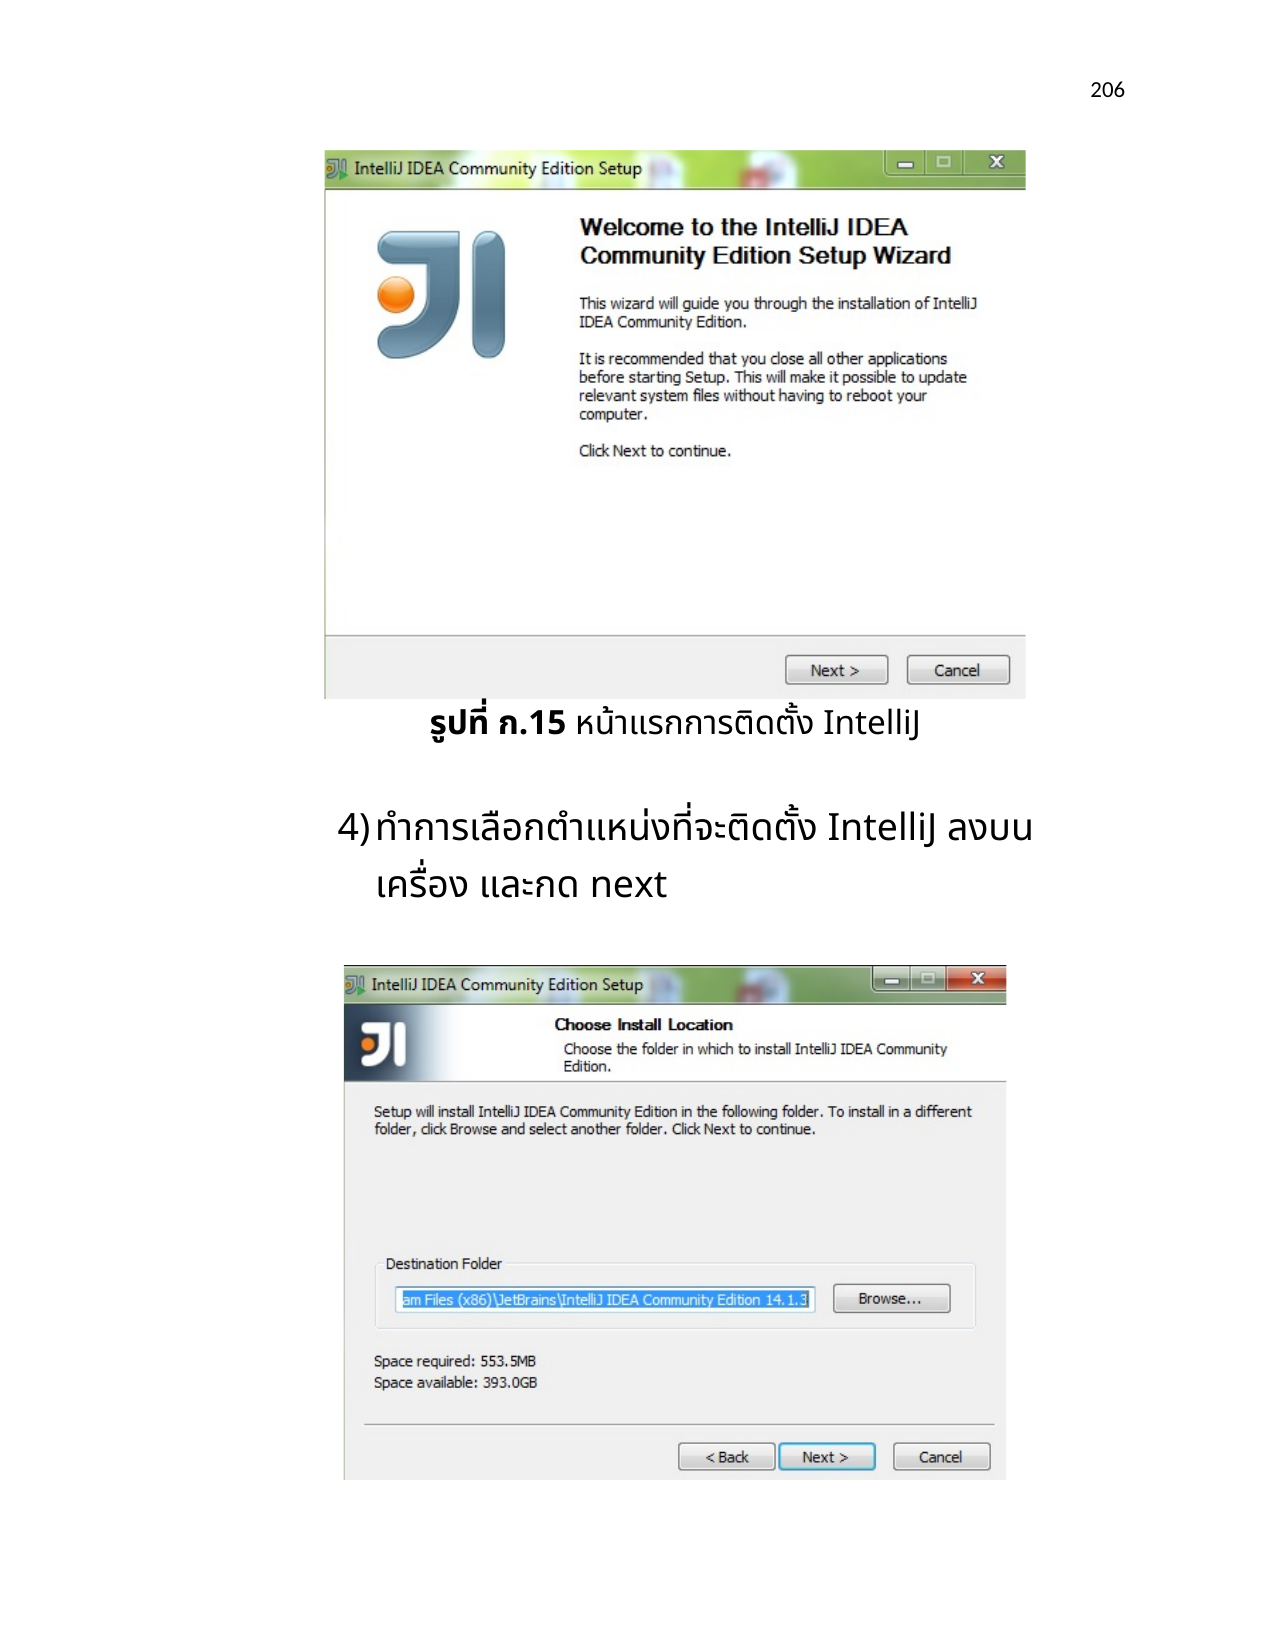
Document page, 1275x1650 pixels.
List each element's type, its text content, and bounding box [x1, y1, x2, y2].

picture [343, 965, 1007, 1480]
list ทำการเลือกตำแหน่งที่จะติดตั้ง IntelliJ ลงบนเครื่อง และกด next [337, 800, 1125, 914]
text รูปที่ ก.15 หน้าแรกการติดตั้ง IntelliJ [225, 698, 1125, 749]
picture [324, 150, 1026, 699]
